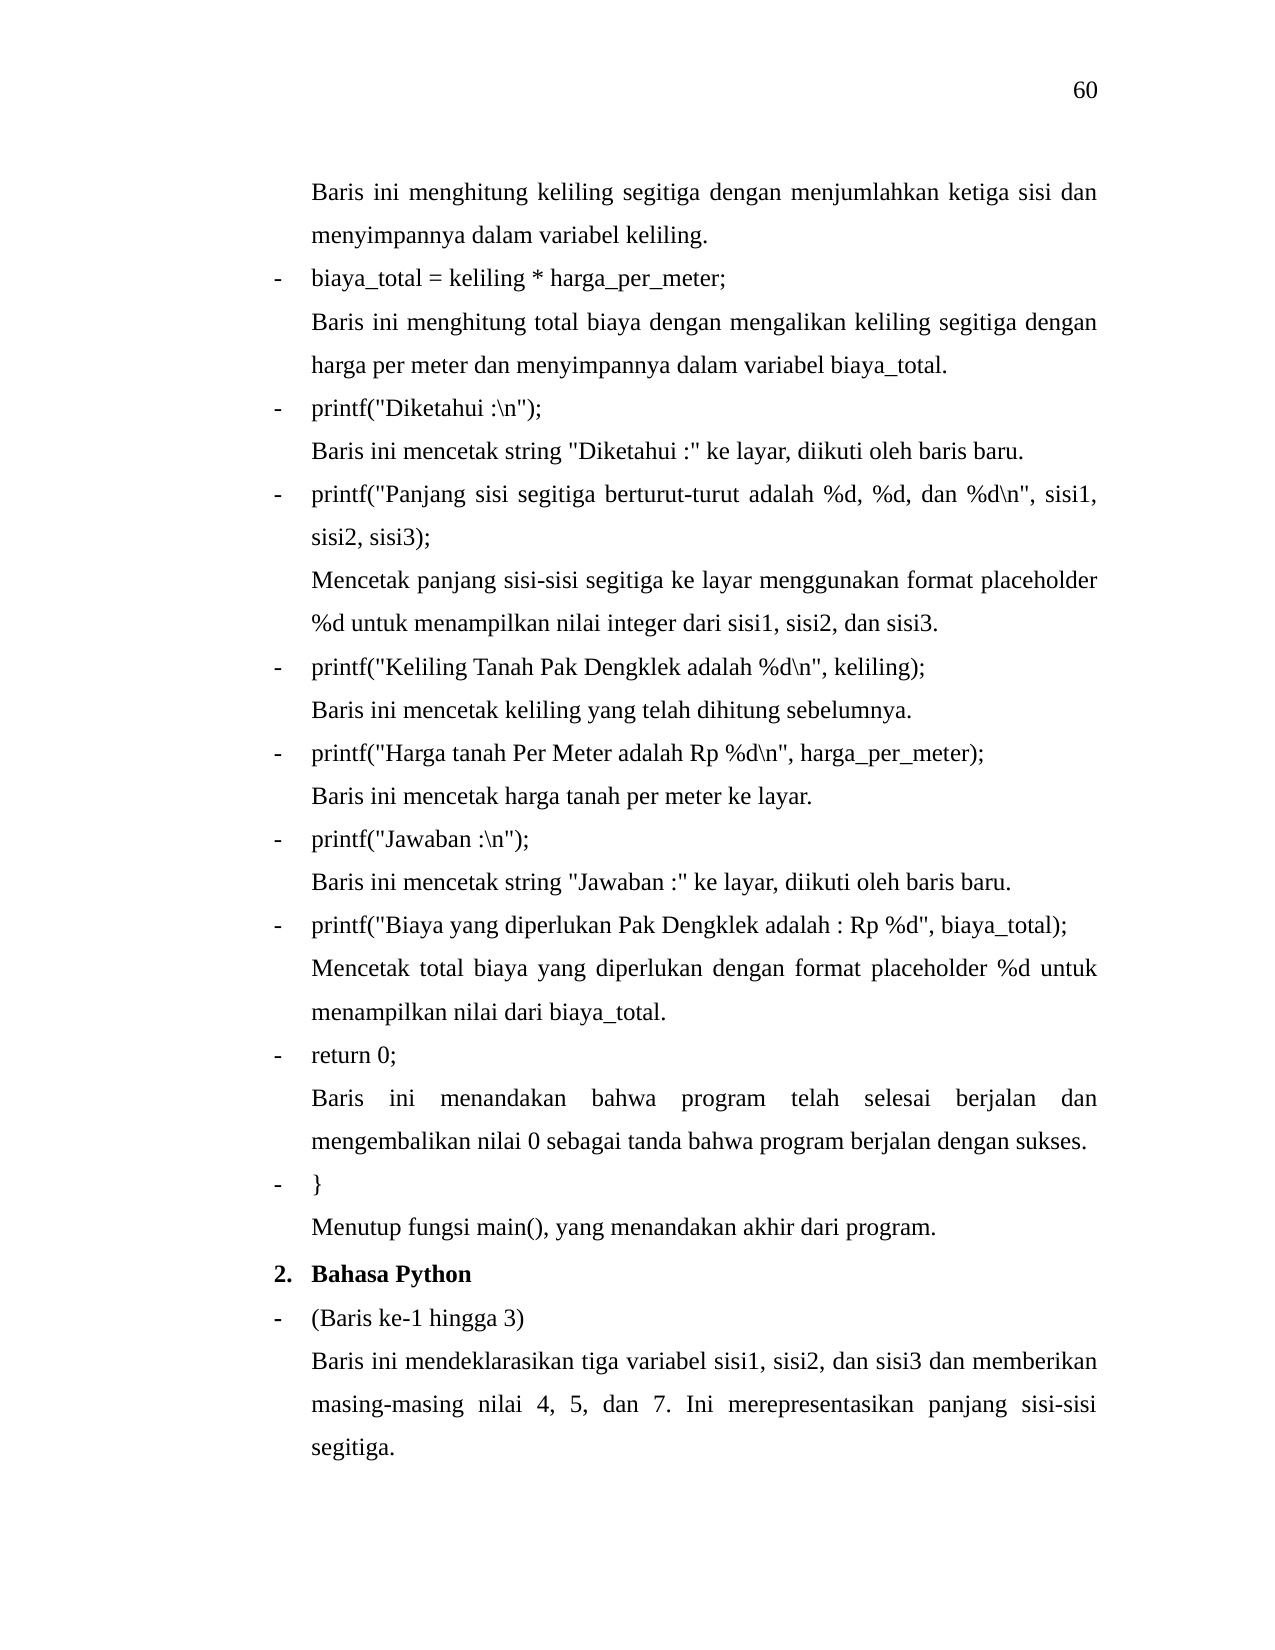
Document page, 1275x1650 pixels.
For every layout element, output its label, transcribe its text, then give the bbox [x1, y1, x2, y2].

list Baris ini mencetak string "Diketahui :" ke layar, diikuti oleh baris baru. [311, 436, 1098, 465]
list Baris ini mendeklarasikan tiga variabel sisi1, sisi2, dan sisi3 dan memberikan masing-masing nilai 4, 5, dan 7. Ini merepresentasikan panjang sisi-sisi segitiga. [311, 1346, 1098, 1461]
list Baris ini mencetak harga tanah per meter ke layar. [311, 781, 1098, 810]
list printf("Keliling Tanah Pak Dengklek adalah %d\n", keliling); [274, 652, 1098, 680]
list printf("Panjang sisi segitiga berturut-turut adalah %d, %d, dan %d\n", sisi1, sisi2, sisi3); [274, 479, 1098, 551]
list Baris ini mencetak string "Jawaban :" ke layar, diikuti oleh baris baru. [311, 867, 1098, 896]
list Menutup fungsi main(), yang menandakan akhir dari program. [311, 1212, 1098, 1241]
list Baris ini menandakan bahwa program telah selesai berjalan dan mengembalikan nilai 0 sebagai tanda bahwa program berjalan dengan sukses. [311, 1083, 1098, 1155]
list return 0; [274, 1040, 1098, 1068]
list Baris ini mencetak keliling yang telah dihitung sebelumnya. [311, 695, 1098, 723]
list (Baris ke-1 hingga 3) [274, 1303, 1098, 1331]
list Mencetak total biaya yang diperlukan dengan format placeholder %d untuk menampilkan nilai dari biaya_total. [311, 953, 1098, 1025]
list Mencetak panjang sisi-sisi segitiga ke layar menggunakan format placeholder %d untuk menampilkan nilai integer dari sisi1, sisi2, dan sisi3. [311, 565, 1098, 637]
list Baris ini menghitung total biaya dengan mengalikan keliling segitiga dengan harga per meter dan menyimpannya dalam variabel biaya_total. [311, 307, 1098, 378]
list printf("Biaya yang diperlukan Pak Dengklek adalah : Rp %d", biaya_total); [274, 910, 1098, 939]
list } [274, 1169, 1098, 1198]
list printf("Harga tanah Per Meter adalah Rp %d\n", harga_per_meter); [274, 738, 1098, 767]
list Baris ini menghitung keliling segitiga dengan menjumlahkan ketiga sisi dan menyimpannya dalam variabel keliling. [311, 177, 1098, 249]
subtitle Bahasa Python [274, 1259, 1098, 1288]
list printf("Diketahui :\n"); [274, 393, 1098, 422]
list biaya_total = keliling * harga_per_meter; [274, 263, 1098, 292]
list printf("Jawaban :\n"); [274, 824, 1098, 853]
